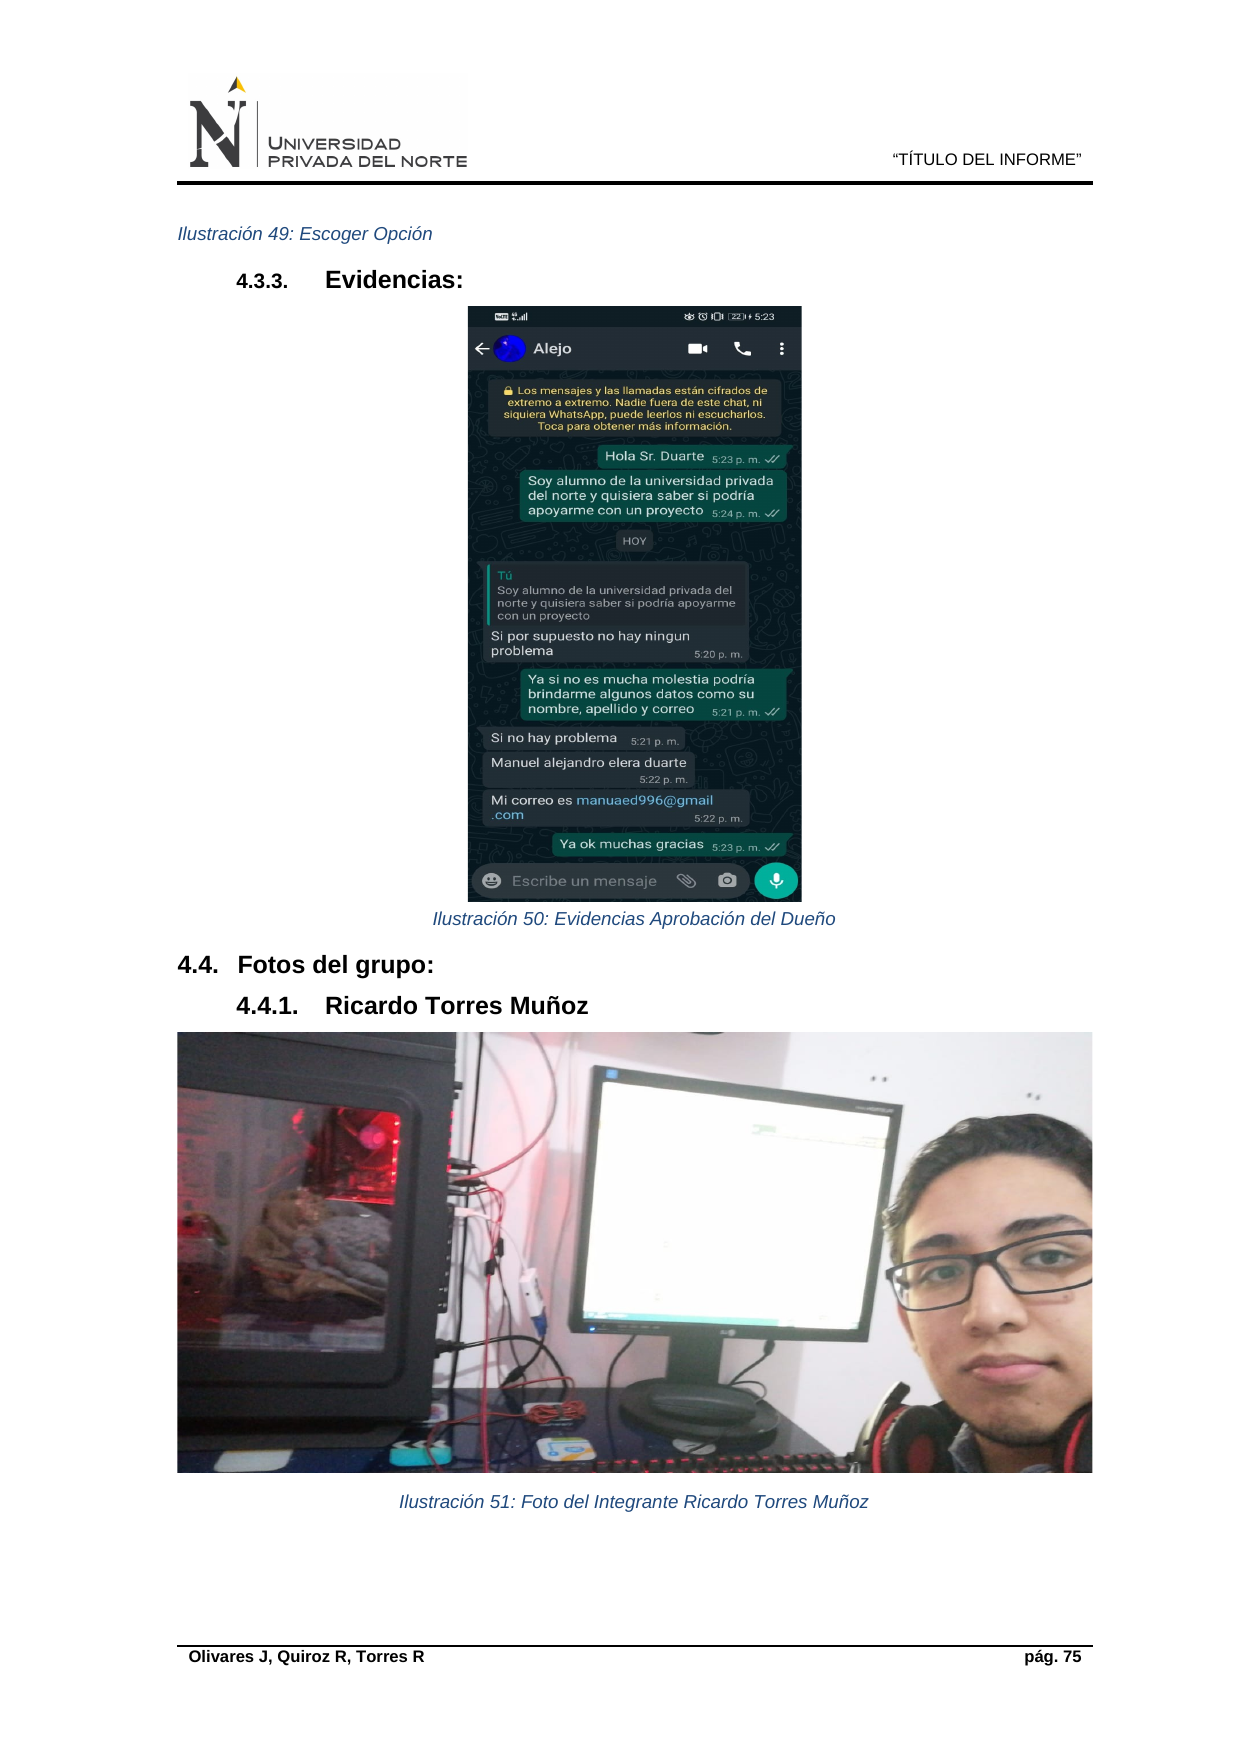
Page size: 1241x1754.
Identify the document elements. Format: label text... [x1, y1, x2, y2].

picture [177, 1032, 1093, 1473]
subtitle Ricardo Torres Muñoz [236, 991, 1092, 1020]
subtitle Evidencias: [236, 265, 1092, 294]
subtitle Fotos del grupo: [177, 950, 1092, 979]
picture [188, 73, 469, 169]
picture [467, 306, 802, 902]
